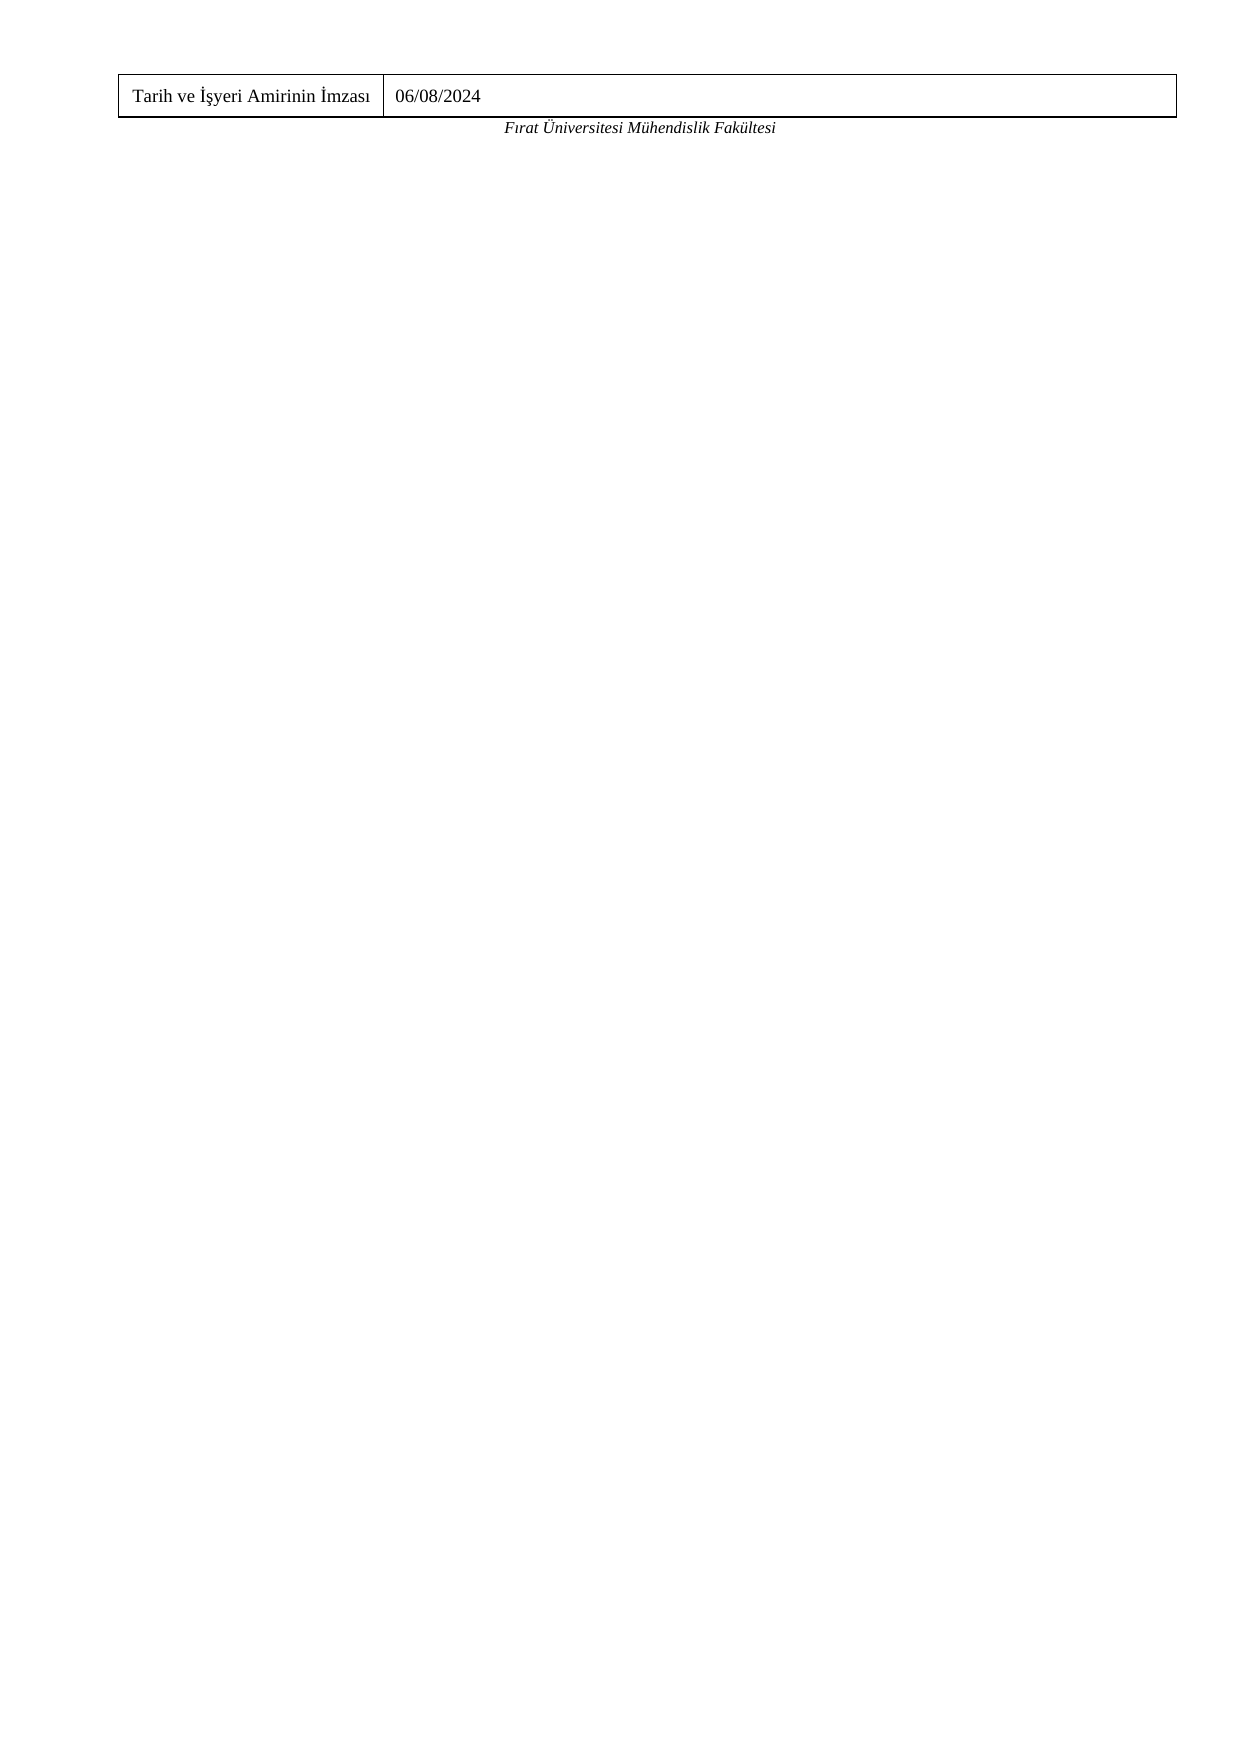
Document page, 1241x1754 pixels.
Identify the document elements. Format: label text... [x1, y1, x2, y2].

table_cell Tarih ve İşyeri Amirinin İmzası [119, 75, 383, 116]
text Fırat Üniversitesi Mühendislik Fakültesi [118, 118, 1163, 137]
table_cell 06/08/2024 [384, 75, 1176, 116]
